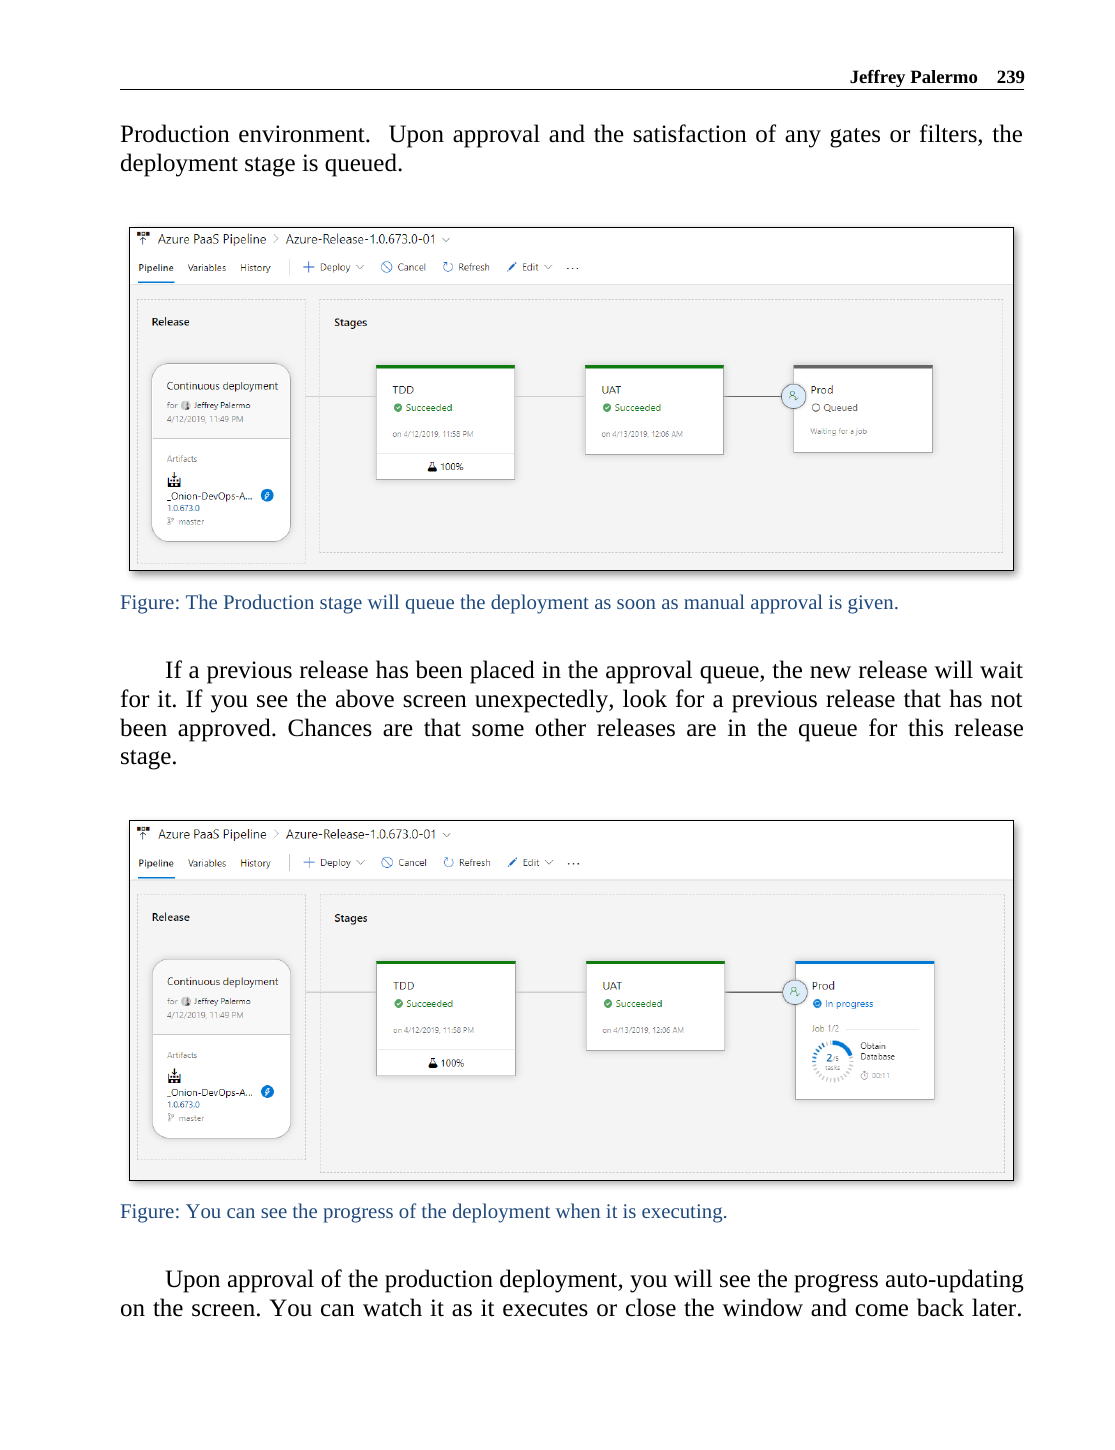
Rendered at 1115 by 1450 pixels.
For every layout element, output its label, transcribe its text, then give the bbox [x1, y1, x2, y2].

picture [130, 228, 1013, 570]
text Figure: The Production stage will queue the deployment as soon as manual approval is given. [120, 590, 1024, 614]
text Figure: You can see the progress of the deployment when it is executing. [120, 1199, 1024, 1223]
text If a previous release has been placed in the approval queue, the new release will wait for it. If you see the above screen unexpectedly, look for a previous release that has not been approved. Chances are that some other releases are in the queue for this release stage. [120, 655, 1024, 770]
picture [130, 821, 1013, 1180]
